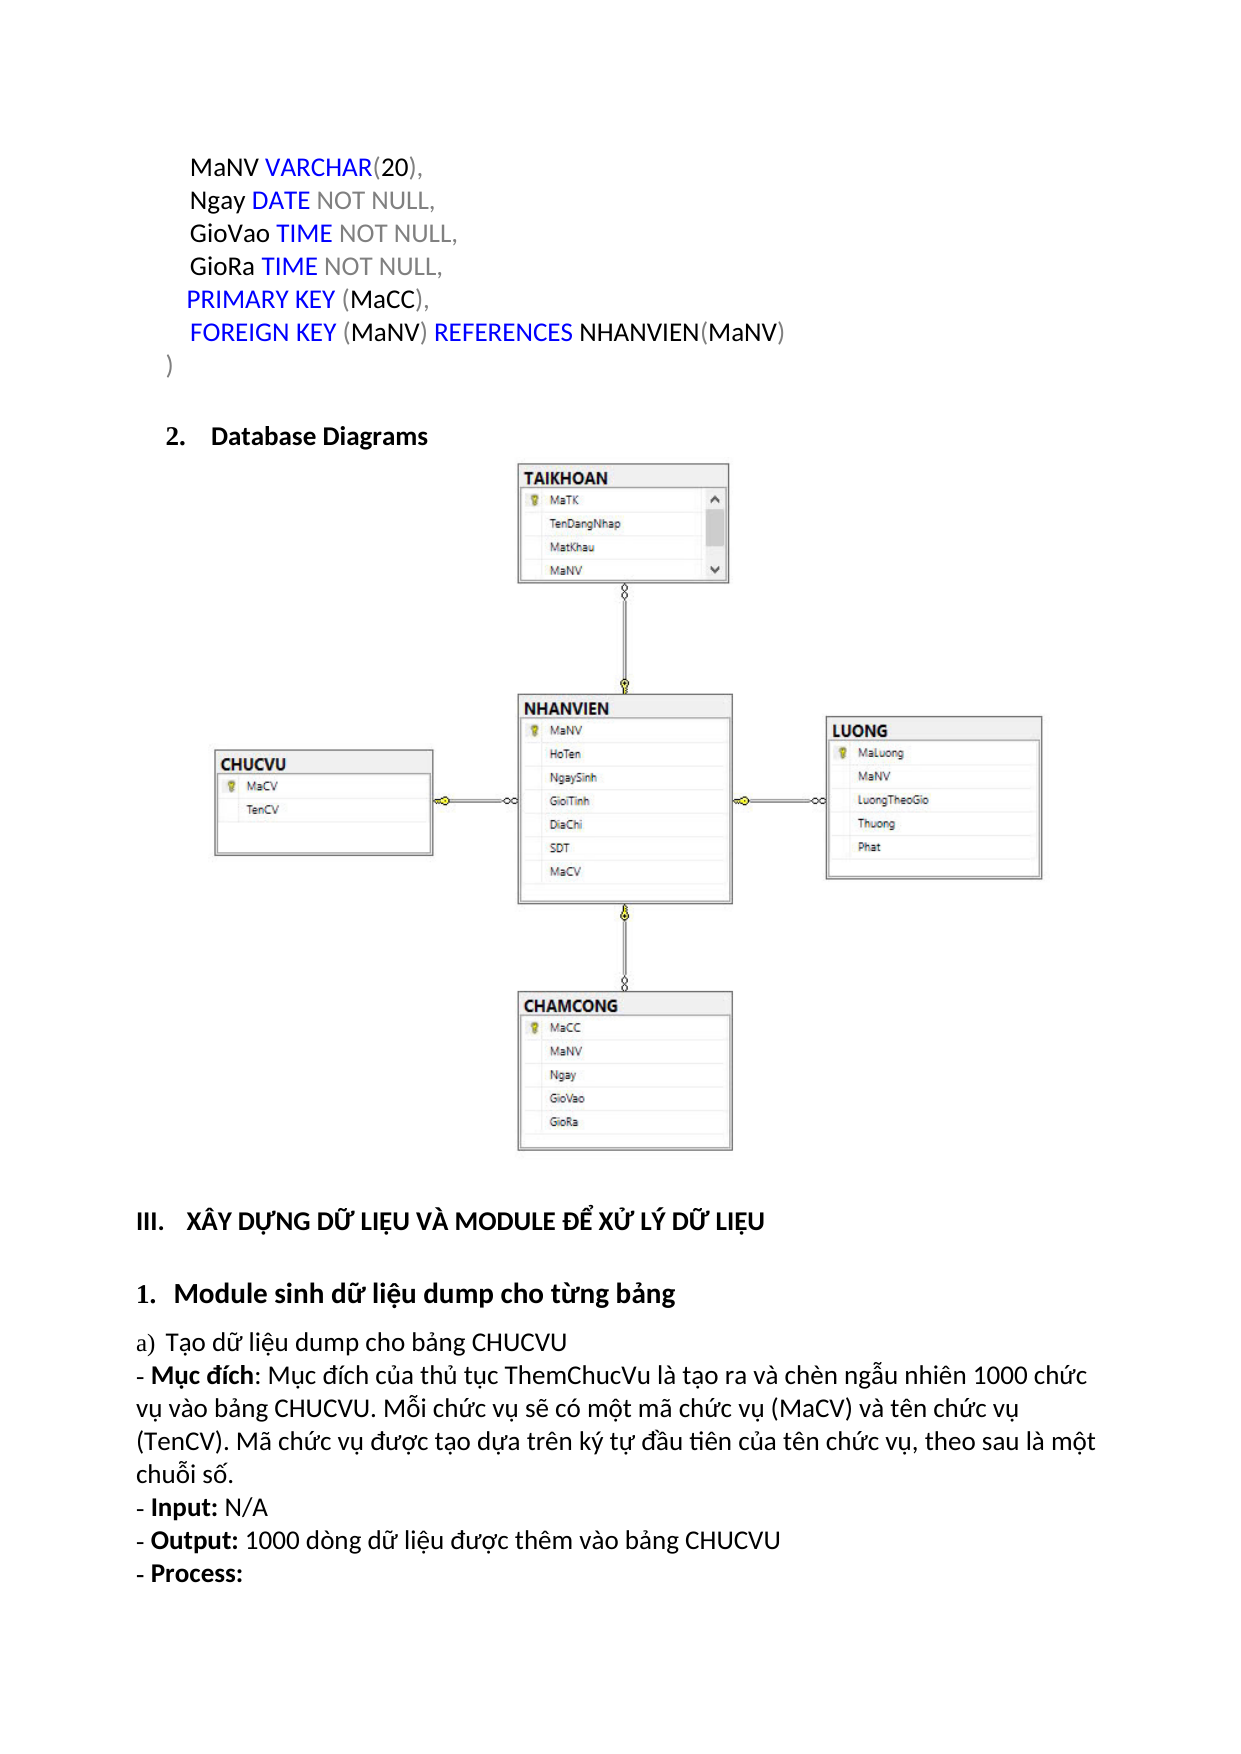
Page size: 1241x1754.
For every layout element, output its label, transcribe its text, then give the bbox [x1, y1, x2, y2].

text GioVao TIME NOT NULL, [165, 216, 1104, 249]
text ) [165, 348, 1104, 381]
subtitle Module sinh dữ liệu dump cho từng bảng [136, 1276, 1104, 1311]
text GioRa TIME NOT NULL, [165, 249, 1104, 282]
list Database Diagrams [165, 419, 1104, 452]
text Ngay DATE NOT NULL, [165, 183, 1104, 216]
list Output: 1000 dòng dữ liệu được thêm vào bảng CHUCVU [136, 1523, 1104, 1556]
text PRIMARY KEY (MaCC), [165, 282, 1104, 315]
list Input: N/A [136, 1490, 1104, 1523]
picture [139, 457, 1087, 1167]
text MaNV VARCHAR(20), [165, 150, 1104, 183]
list Tạo dữ liệu dump cho bảng CHUCVU [136, 1325, 1104, 1358]
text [165, 315, 1104, 348]
list Process: [136, 1556, 1104, 1589]
subtitle XÂY DỰNG DỮ LIỆU VÀ MODULE ĐỂ XỬ LÝ DỮ LIỆU [136, 1204, 1104, 1237]
list Mục đích: Mục đích của thủ tục ThemChucVu là tạo ra và chèn ngẫu nhiên 1000 chức vụ vào bảng CHUCVU. Mỗi chức vụ sẽ có một mã chức vụ (MaCV) và tên chức vụ (TenCV). Mã chức vụ được tạo dựa trên ký tự đầu tiên của tên chức vụ, theo sau là một chuỗi số. [136, 1358, 1104, 1490]
